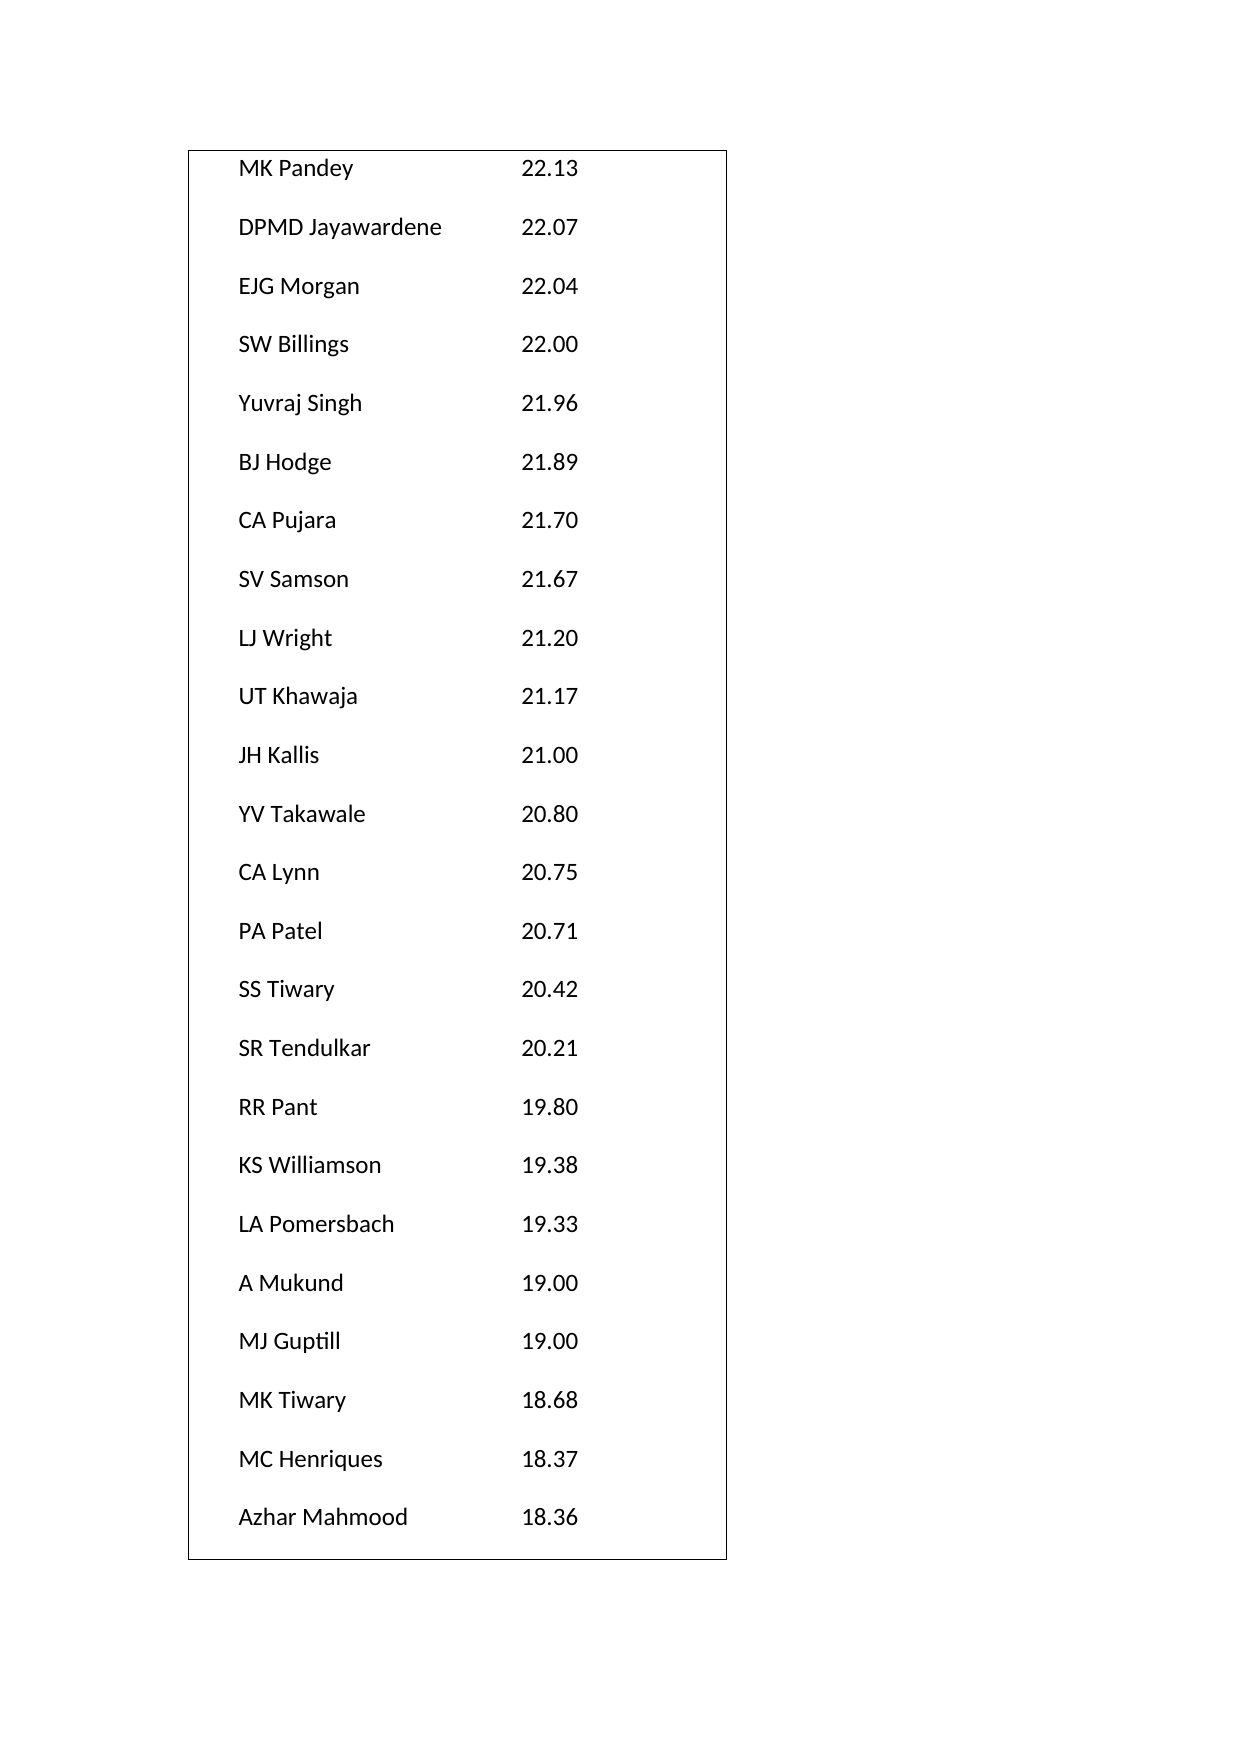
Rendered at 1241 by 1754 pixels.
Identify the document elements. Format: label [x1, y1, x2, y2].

table_cell [189, 151, 726, 1558]
